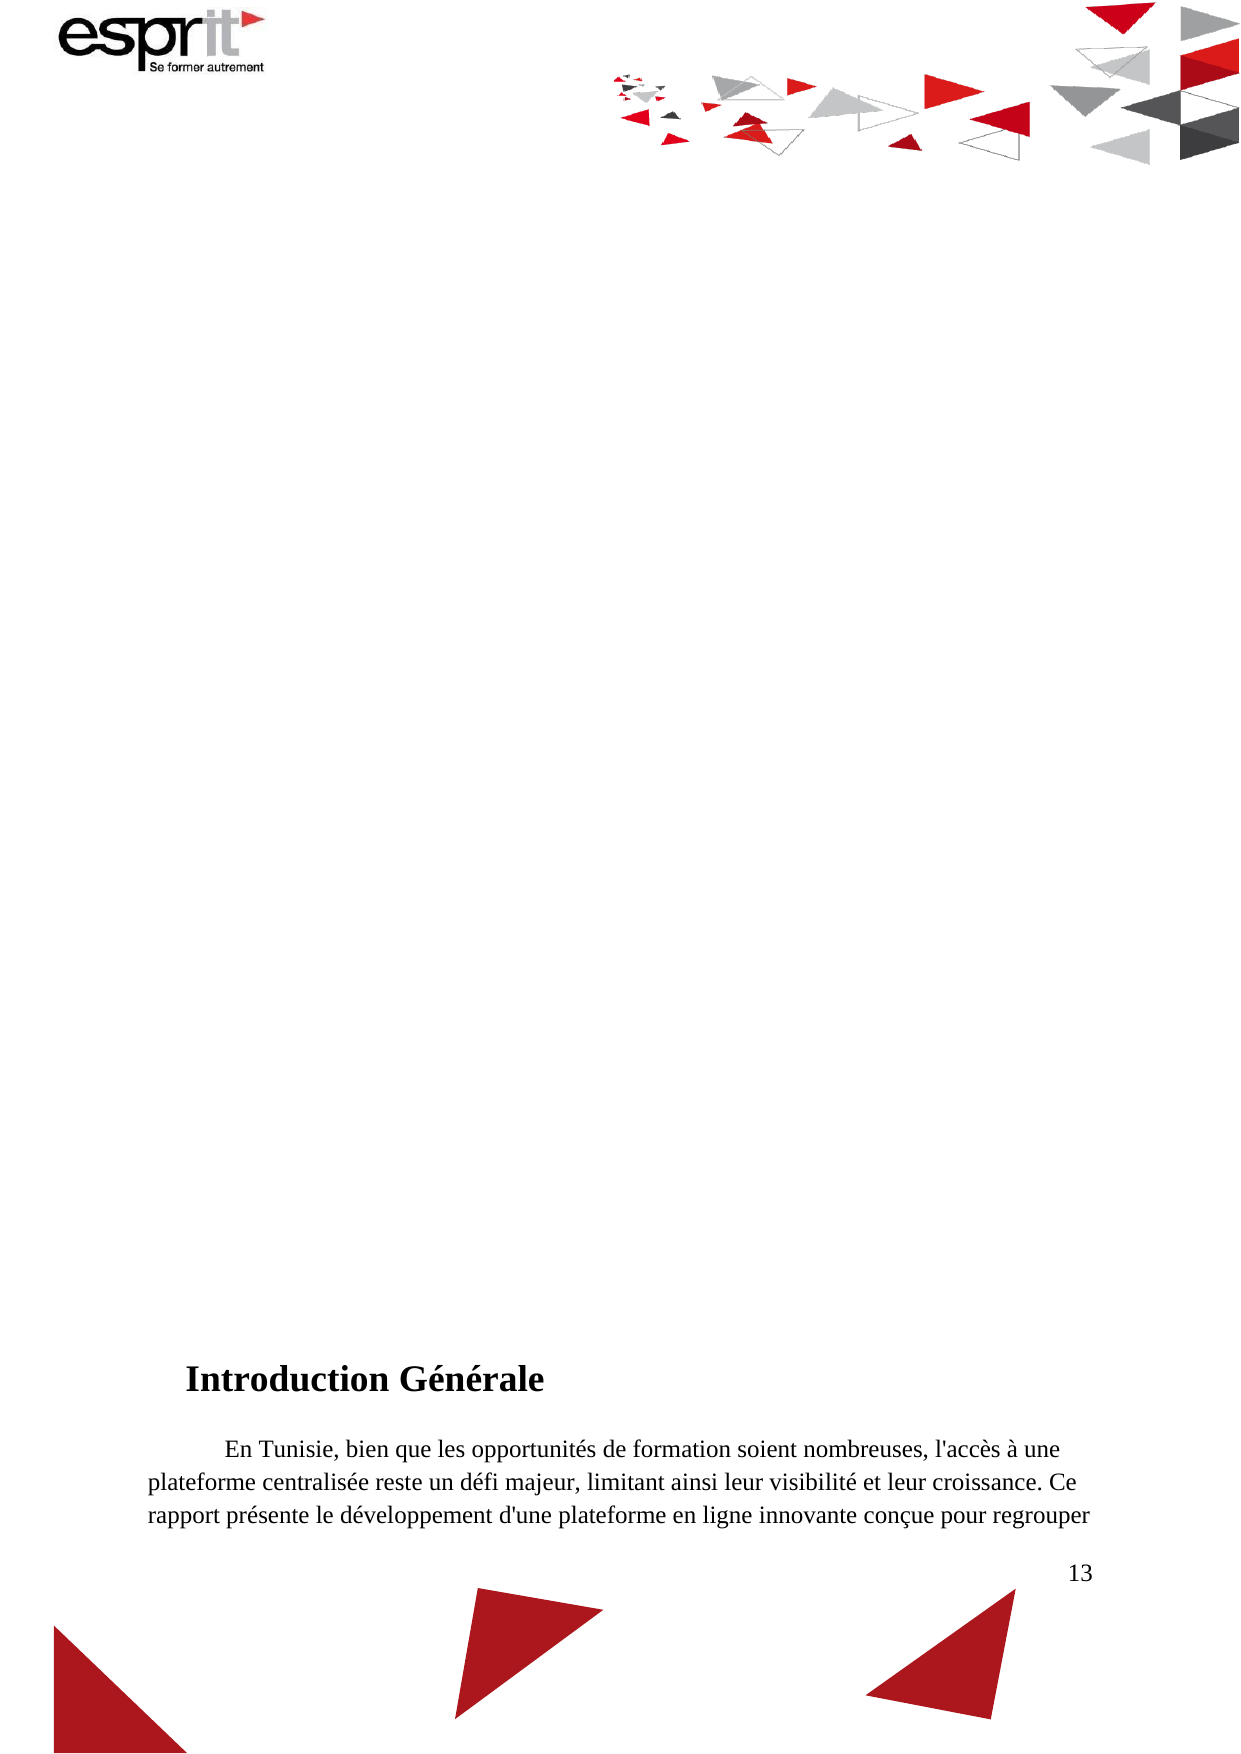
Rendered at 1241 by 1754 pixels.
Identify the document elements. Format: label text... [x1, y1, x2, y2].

subtitle Introduction Générale [185, 1357, 1093, 1400]
picture [613, 0, 1241, 167]
picture [54, 7, 269, 75]
